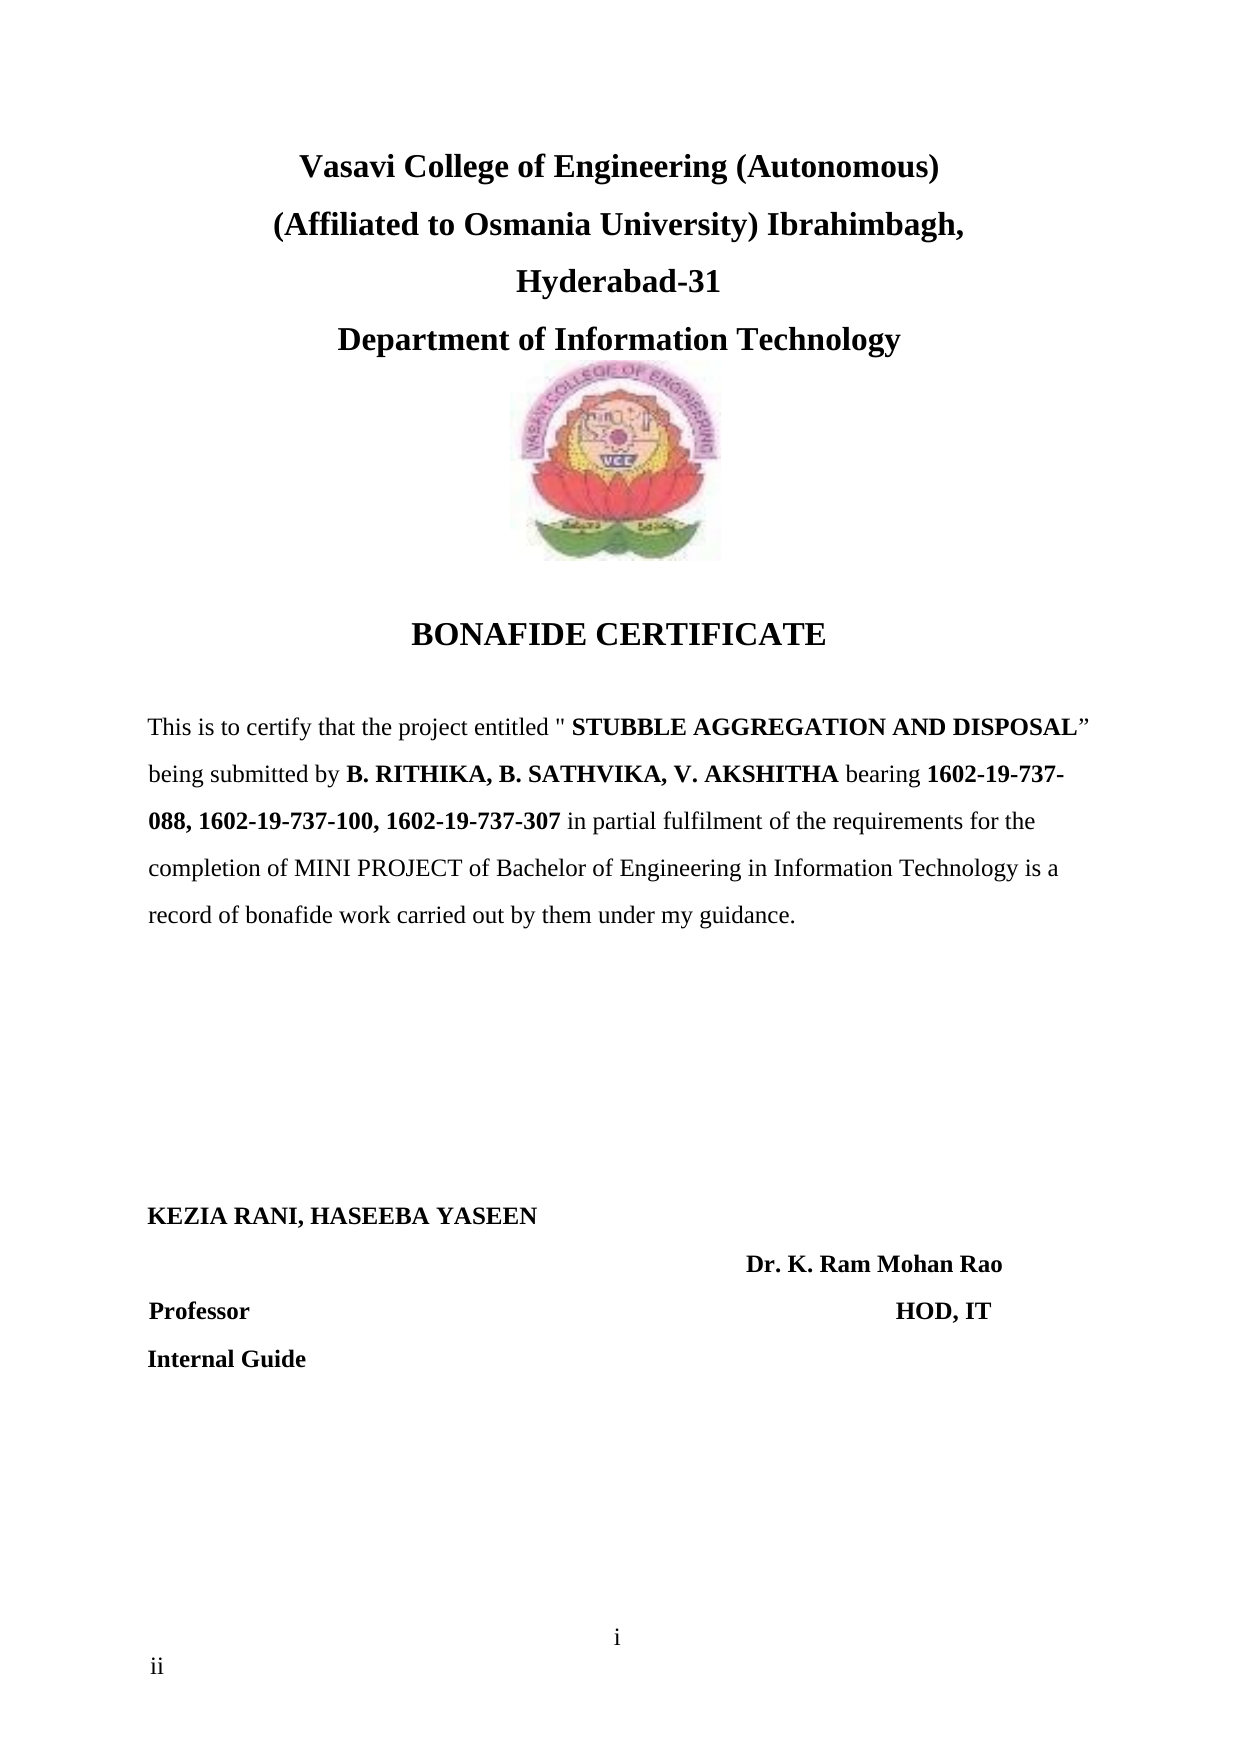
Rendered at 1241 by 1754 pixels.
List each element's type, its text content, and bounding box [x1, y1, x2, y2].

text BONAFIDE CERTIFICATE [150, 614, 1088, 653]
text Professor HOD, IT [148, 1296, 1095, 1325]
text Dr. K. Ram Mohan Rao [147, 1249, 1095, 1277]
text Vasavi College of Engineering (Autonomous) [150, 146, 1089, 184]
text Internal Guide [147, 1344, 1095, 1373]
text KEZIA RANI, HASEEBA YASEEN [147, 1201, 1095, 1230]
text Department of Information Technology [150, 319, 1089, 357]
text This is to certify that the project entitled " STUBBLE AGGREGATION AND DISPOSAL” being submitted by B. RITHIKA, B. SATHVIKA, V. AKSHITHA bearing 1602-19-737-088, 1602-19-737-100, 1602-19-737-307 in partial fulfilment of the requirements for the completion of MINI PROJECT of Bachelor of Engineering in Information Technology is a record of bonafide work carried out by them under my guidance. [147, 712, 1095, 929]
picture [509, 360, 722, 561]
text (Affiliated to Osmania University) Ibrahimbagh, Hyderabad-31 [273, 204, 1095, 299]
